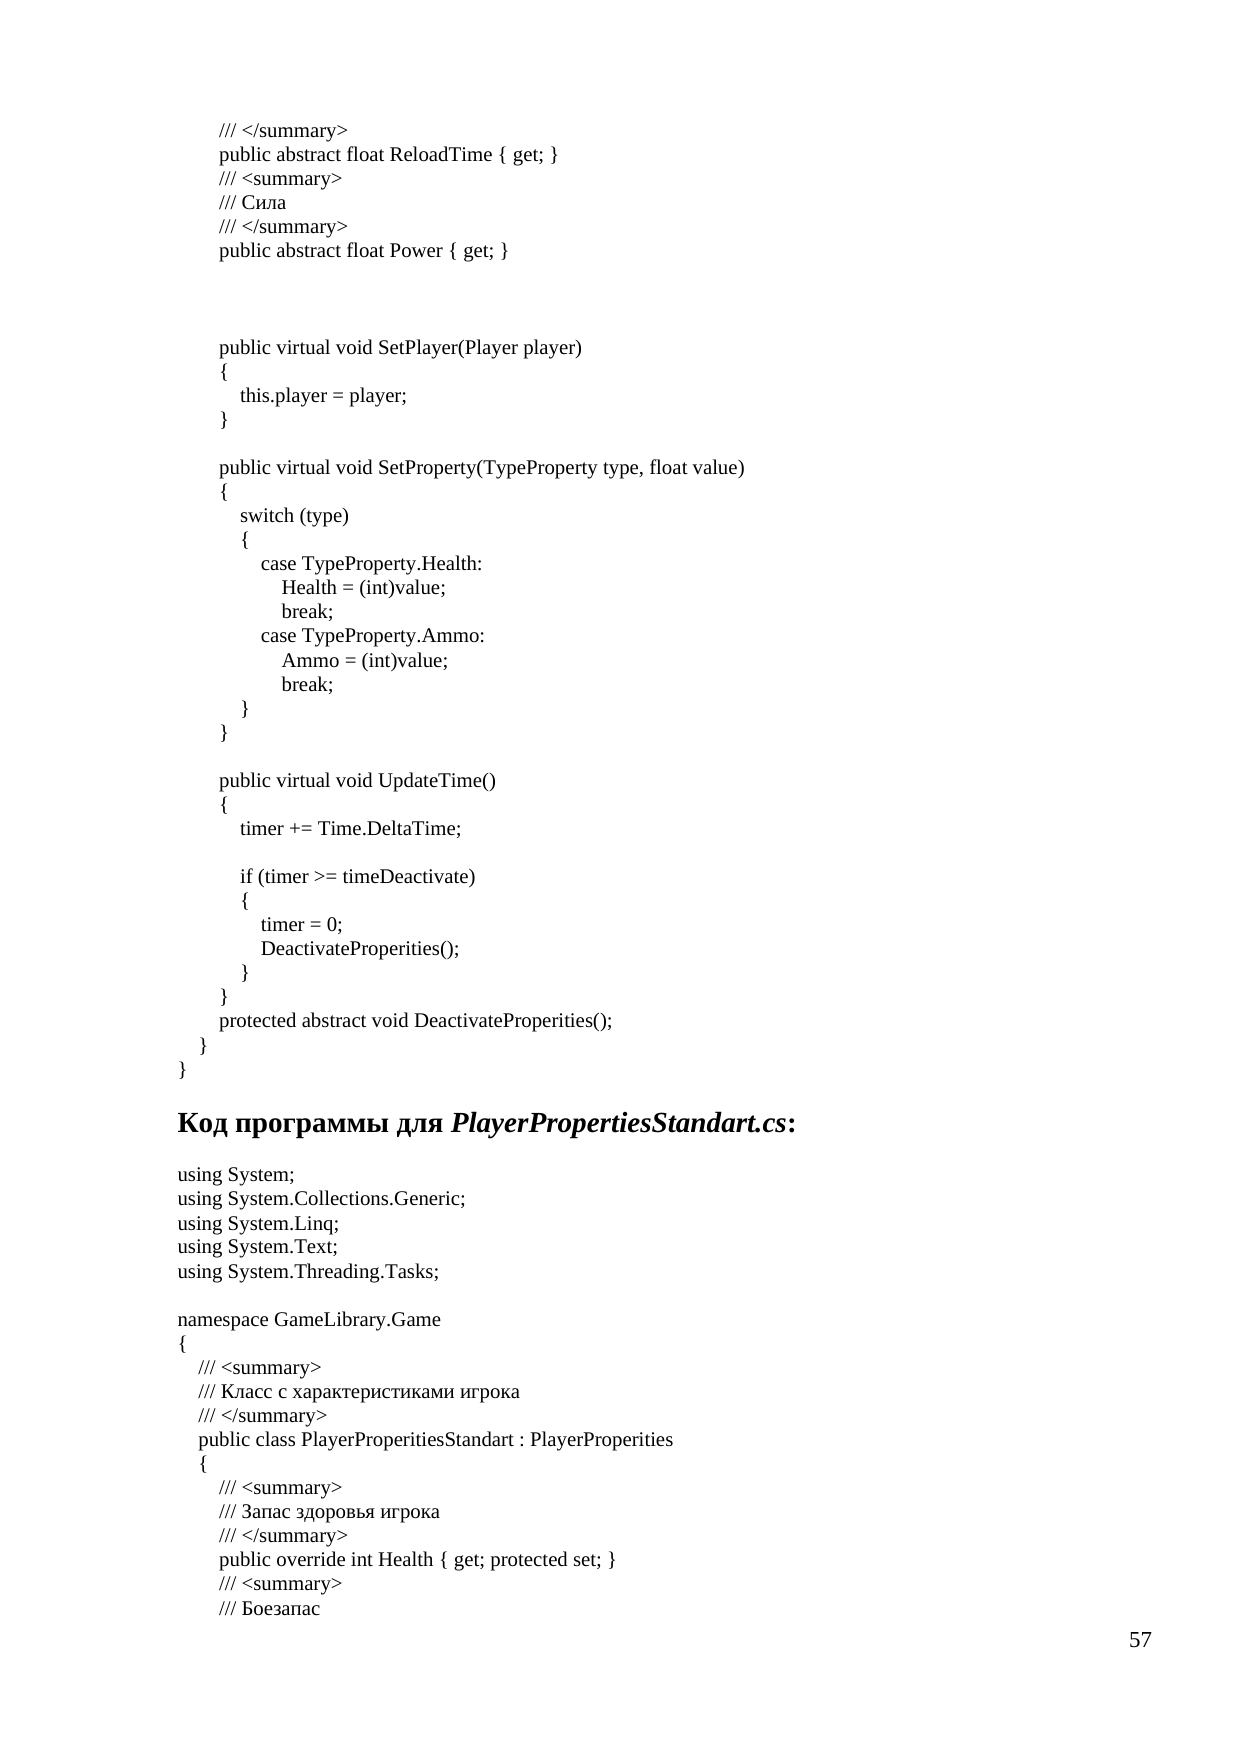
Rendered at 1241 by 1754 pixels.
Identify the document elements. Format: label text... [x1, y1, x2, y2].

text public virtual void SetPlayer(Player player) [177, 335, 1152, 359]
text Код программы для PlayerPropertiesStandart.cs: [177, 1105, 1152, 1138]
text timer = 0; [177, 912, 1152, 936]
text namespace GameLibrary.Game [177, 1307, 1152, 1331]
text public override int Health { get; protected set; } [177, 1547, 1152, 1571]
text using System.Threading.Tasks; [177, 1258, 1152, 1283]
text public virtual void SetProperty(TypeProperty type, float value) [177, 455, 1152, 479]
text using System.Text; [177, 1234, 1152, 1258]
text /// </summary> [177, 1403, 1152, 1427]
text } [177, 696, 1152, 720]
text /// </summary> [177, 118, 1152, 142]
text { [177, 792, 1152, 816]
text Health = (int)value; [177, 575, 1152, 599]
text /// Сила [177, 190, 1152, 214]
text using System.Linq; [177, 1210, 1152, 1234]
text { [177, 527, 1152, 551]
text } [177, 1057, 1152, 1081]
text /// Класс с характеристиками игрока [177, 1379, 1152, 1403]
text { [177, 1331, 1152, 1355]
text /// <summary> [177, 1355, 1152, 1379]
text } [177, 407, 1152, 431]
text /// <summary> [177, 1571, 1152, 1595]
text public abstract float Power { get; } [177, 238, 1152, 262]
text { [177, 359, 1152, 383]
text break; [177, 599, 1152, 623]
text Ammo = (int)value; [177, 647, 1152, 672]
text { [177, 1451, 1152, 1475]
text public abstract float ReloadTime { get; } [177, 142, 1152, 166]
text this.player = player; [177, 383, 1152, 407]
text using System.Collections.Generic; [177, 1186, 1152, 1210]
text /// <summary> [177, 166, 1152, 190]
text } [177, 1032, 1152, 1057]
text break; [177, 672, 1152, 696]
text /// <summary> [177, 1475, 1152, 1499]
text } [177, 984, 1152, 1008]
text protected abstract void DeactivateProperities(); [177, 1008, 1152, 1032]
text timer += Time.DeltaTime; [177, 816, 1152, 840]
text /// Боезапас [177, 1595, 1152, 1619]
text public virtual void UpdateTime() [177, 768, 1152, 792]
text if (timer >= timeDeactivate) [177, 864, 1152, 888]
text } [177, 720, 1152, 744]
text /// </summary> [177, 1523, 1152, 1547]
text switch (type) [177, 503, 1152, 527]
text public class PlayerProperitiesStandart : PlayerProperities [177, 1427, 1152, 1451]
text { [177, 479, 1152, 503]
text using System; [177, 1162, 1152, 1186]
text DeactivateProperities(); [177, 936, 1152, 960]
text case TypeProperty.Ammo: [177, 623, 1152, 647]
text case TypeProperty.Health: [177, 551, 1152, 575]
text /// Запас здоровья игрока [177, 1499, 1152, 1523]
text } [177, 960, 1152, 984]
text /// </summary> [177, 214, 1152, 238]
text { [177, 888, 1152, 912]
